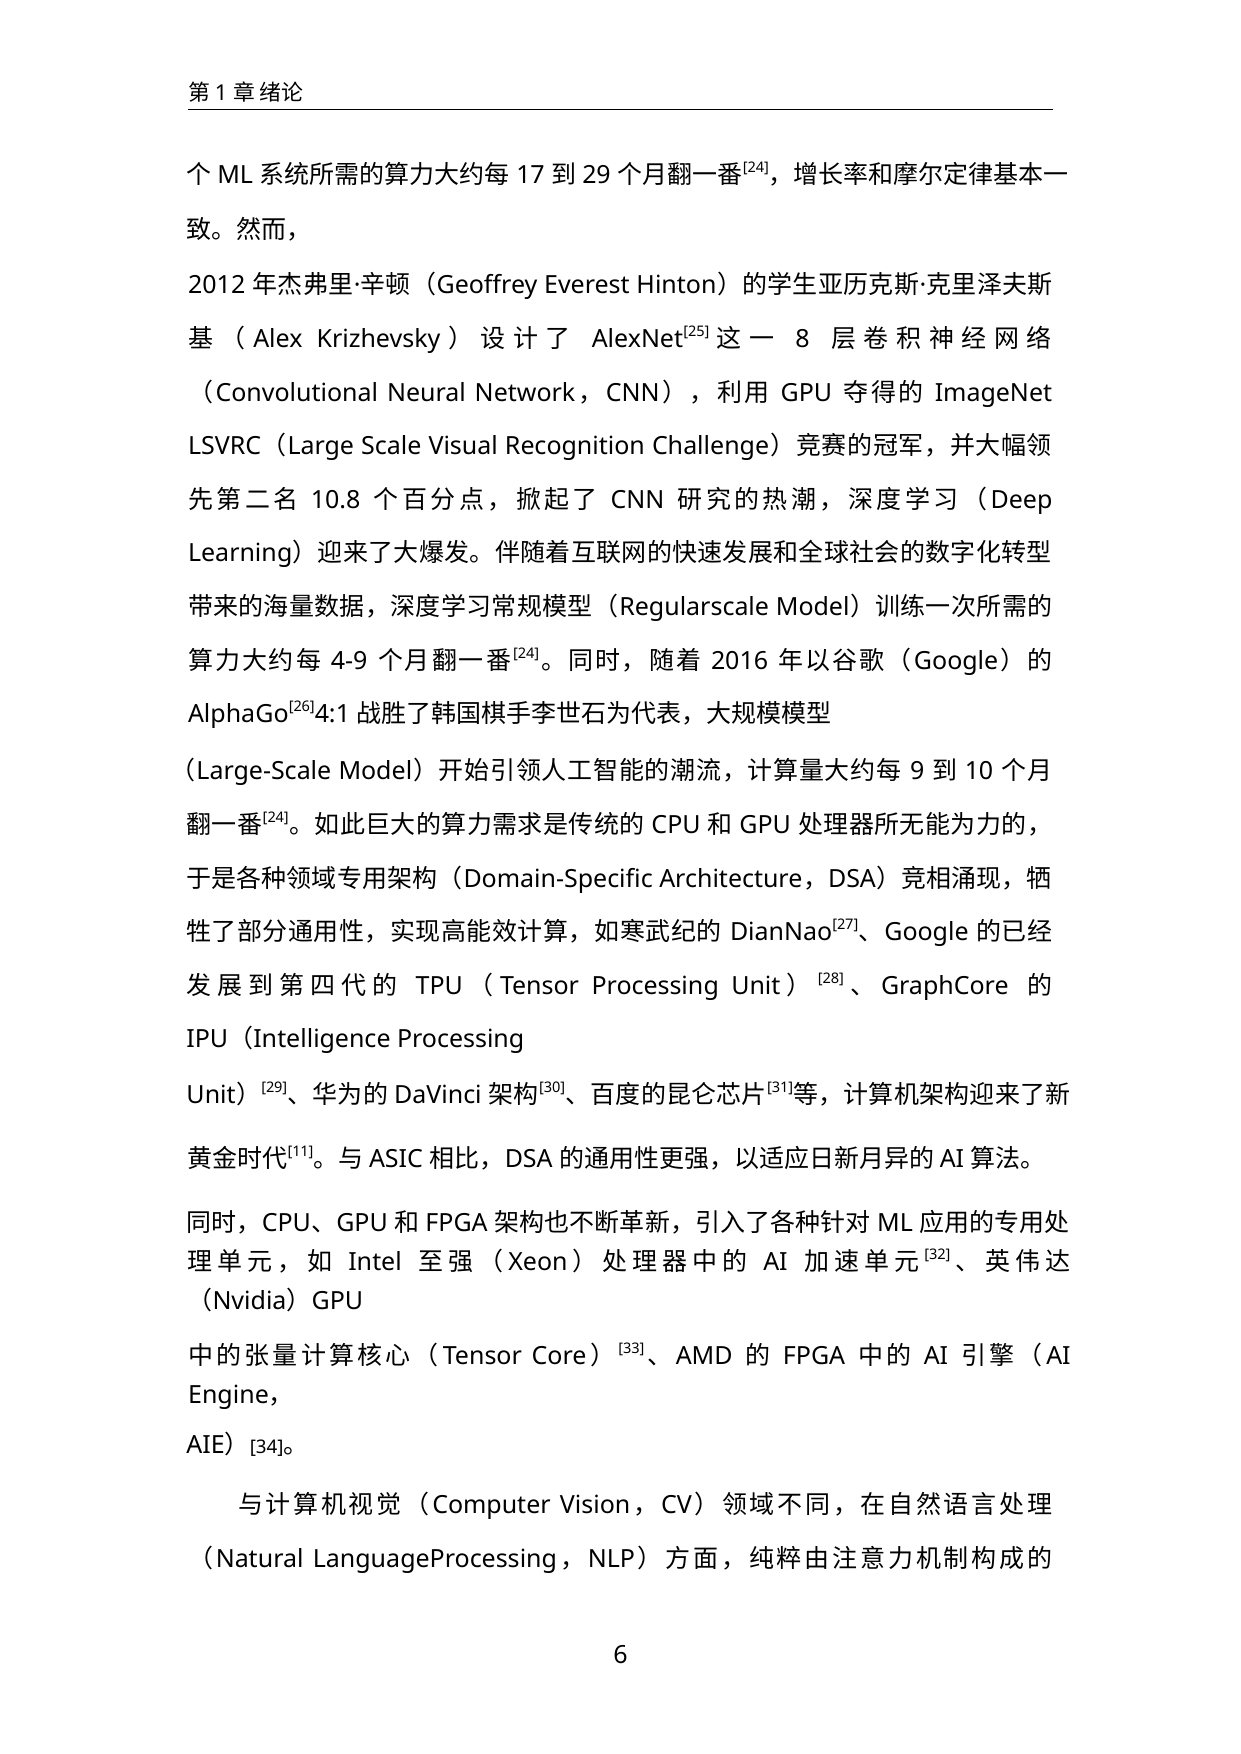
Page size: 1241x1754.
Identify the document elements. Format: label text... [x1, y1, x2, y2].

text 2012 年杰弗里·辛顿（Geoffrey Everest Hinton）的学生亚历克斯·克里泽夫斯基（Alex Krizhevsky）设计了 AlexNet[25]这一 8 层卷积神经网络（Convolutional Neural Network，CNN），利用 GPU 夺得的 ImageNet LSVRC（Large Scale Visual Recognition Challenge）竞赛的冠军，并大幅领先第二名 10.8 个百分点，掀起了 CNN 研究的热潮，深度学习（Deep Learning）迎来了大爆发。伴随着互联网的快速发展和全球社会的数字化转型带来的海量数据，深度学习常规模型（Regularscale Model）训练一次所需的算力大约每 4-9 个月翻一番[24]。同时，随着 2016 年以谷歌（Google）的 AlphaGo[26]4:1 战胜了韩国棋手李世石为代表，大规模模型 [188, 265, 1052, 730]
text 中的张量计算核心（Tensor Core）[33]、AMD 的 FPGA 中的 AI 引擎（AI Engine， [188, 1336, 1071, 1411]
text AIE）[34]。 [186, 1425, 1072, 1461]
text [188, 1484, 1052, 1574]
text Unit）[29]、华为的 DaVinci 架构[30]、百度的昆仑芯片[31]等，计算机架构迎来了新黄金时代[11]。与 ASIC 相比，DSA 的通用性更强，以适应日新月异的 AI 算法。 [186, 1075, 1070, 1174]
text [186, 155, 1070, 246]
text 同时，CPU、GPU 和 FPGA 架构也不断革新，引入了各种针对 ML 应用的专用处理单元，如 Intel 至强（Xeon）处理器中的 AI 加速单元[32]、英伟达（Nvidia）GPU [186, 1202, 1070, 1317]
text （Large-Scale Model）开始引领人工智能的潮流，计算量大约每 9 到 10 个月翻一番[24]。如此巨大的算力需求是传统的 CPU 和 GPU 处理器所无能为力的，于是各种领域专用架构（Domain-Specific Architecture，DSA）竞相涌现，牺牲了部分通用性，实现高能效计算，如寒武纪的 DianNao[27]、Google 的已经发展到第四代的 TPU（Tensor Processing Unit）[28]、GraphCore 的 IPU（Intelligence Processing [170, 751, 1052, 1055]
